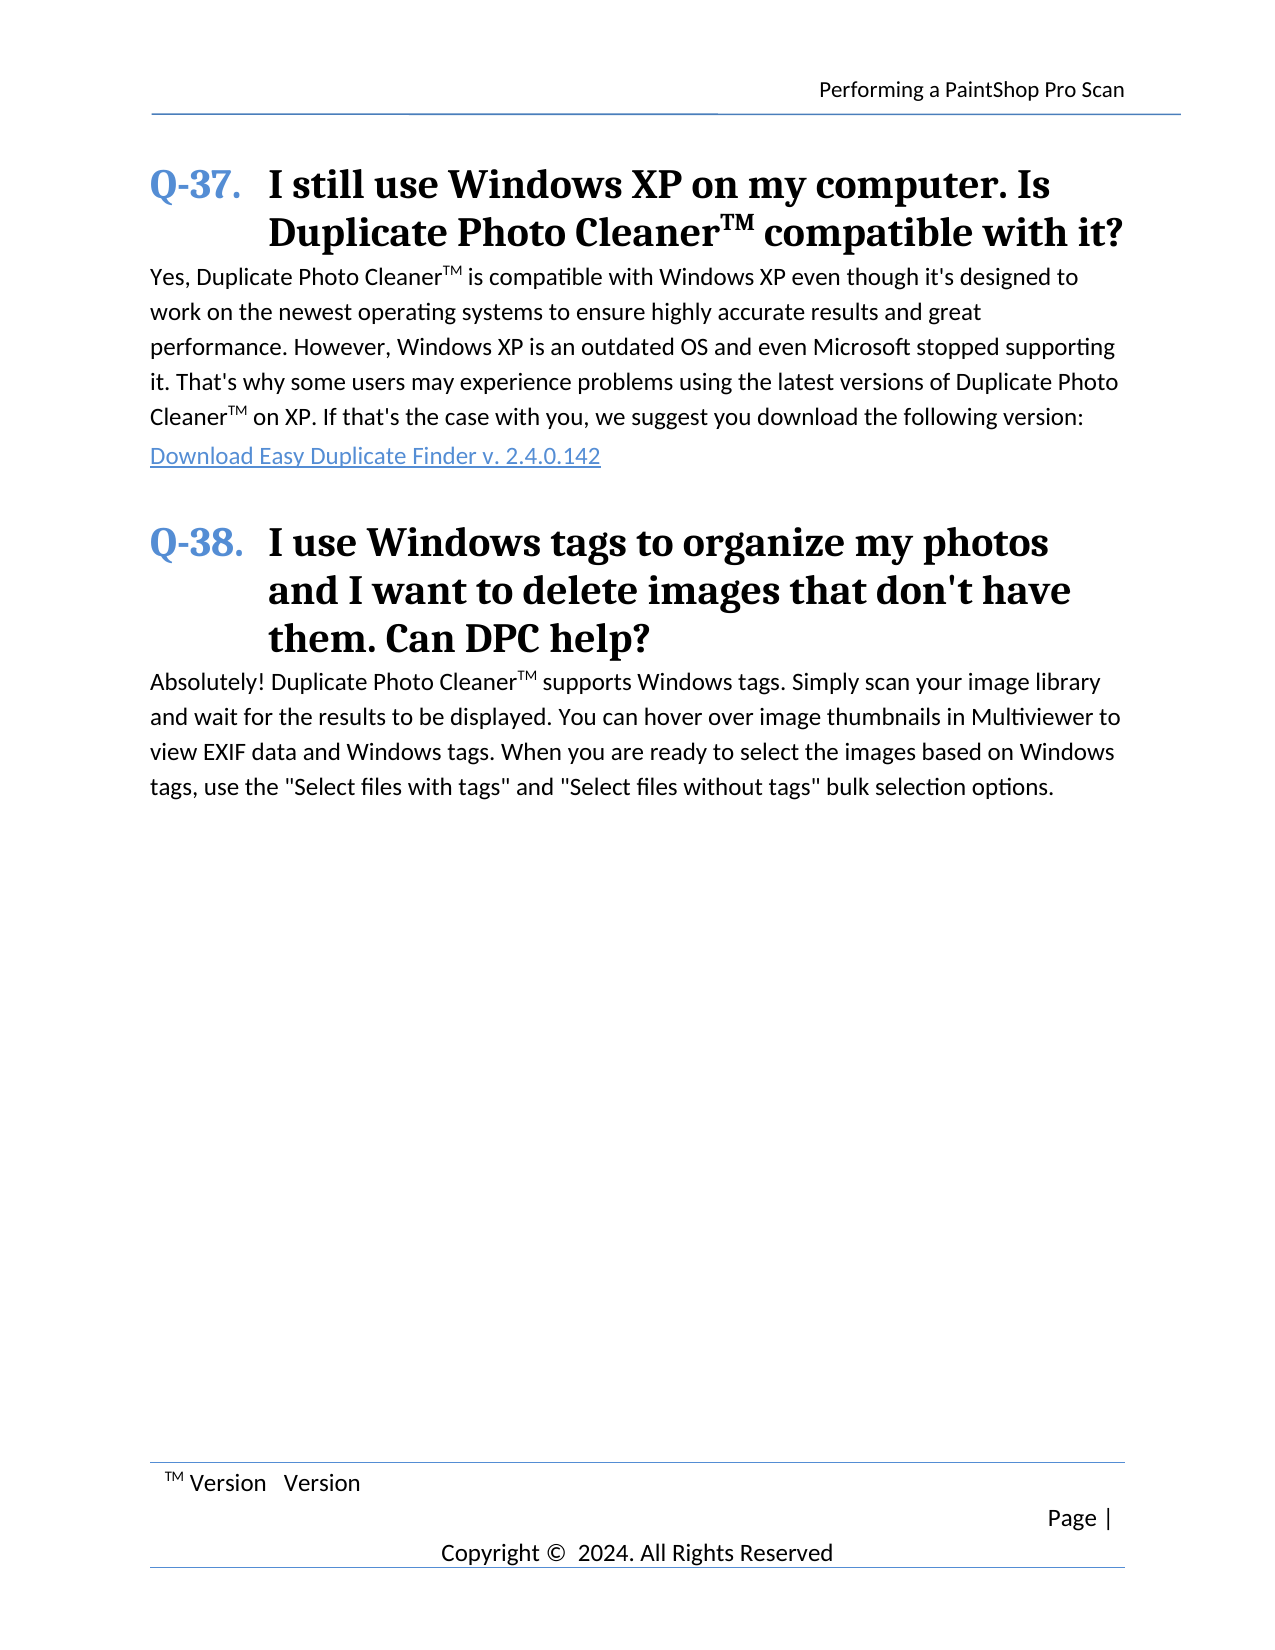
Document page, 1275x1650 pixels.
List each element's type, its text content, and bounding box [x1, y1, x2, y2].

text Yes, Duplicate Photo CleanerTM is compatible with Windows XP even though it's designed to work on the newest operating systems to ensure highly accurate results and great performance. However, Windows XP is an outdated OS and even Microsoft stopped supporting it. That's why some users may experience problems using the latest versions of Duplicate Photo CleanerTM on XP. If that's the case with you, we suggest you download the following version: [150, 261, 1125, 432]
text I still use Windows XP on my computer. Is Duplicate Photo CleanerTM compatible with it? [150, 161, 1125, 257]
text I use Windows tags to organize my photos and I want to delete images that don't have them. Can DPC help? [150, 519, 1125, 662]
text Absolutely! Duplicate Photo CleanerTM supports Windows tags. Simply scan your image library and wait for the results to be displayed. You can hover over image thumbnails in Multiviewer to view EXIF data and Windows tags. When you are ready to select the images based on Windows tags, use the "Select files with tags" and "Select files without tags" bulk selection options. [150, 667, 1125, 802]
text Download Easy Duplicate Finder v. 2.4.0.142 [150, 440, 1125, 471]
